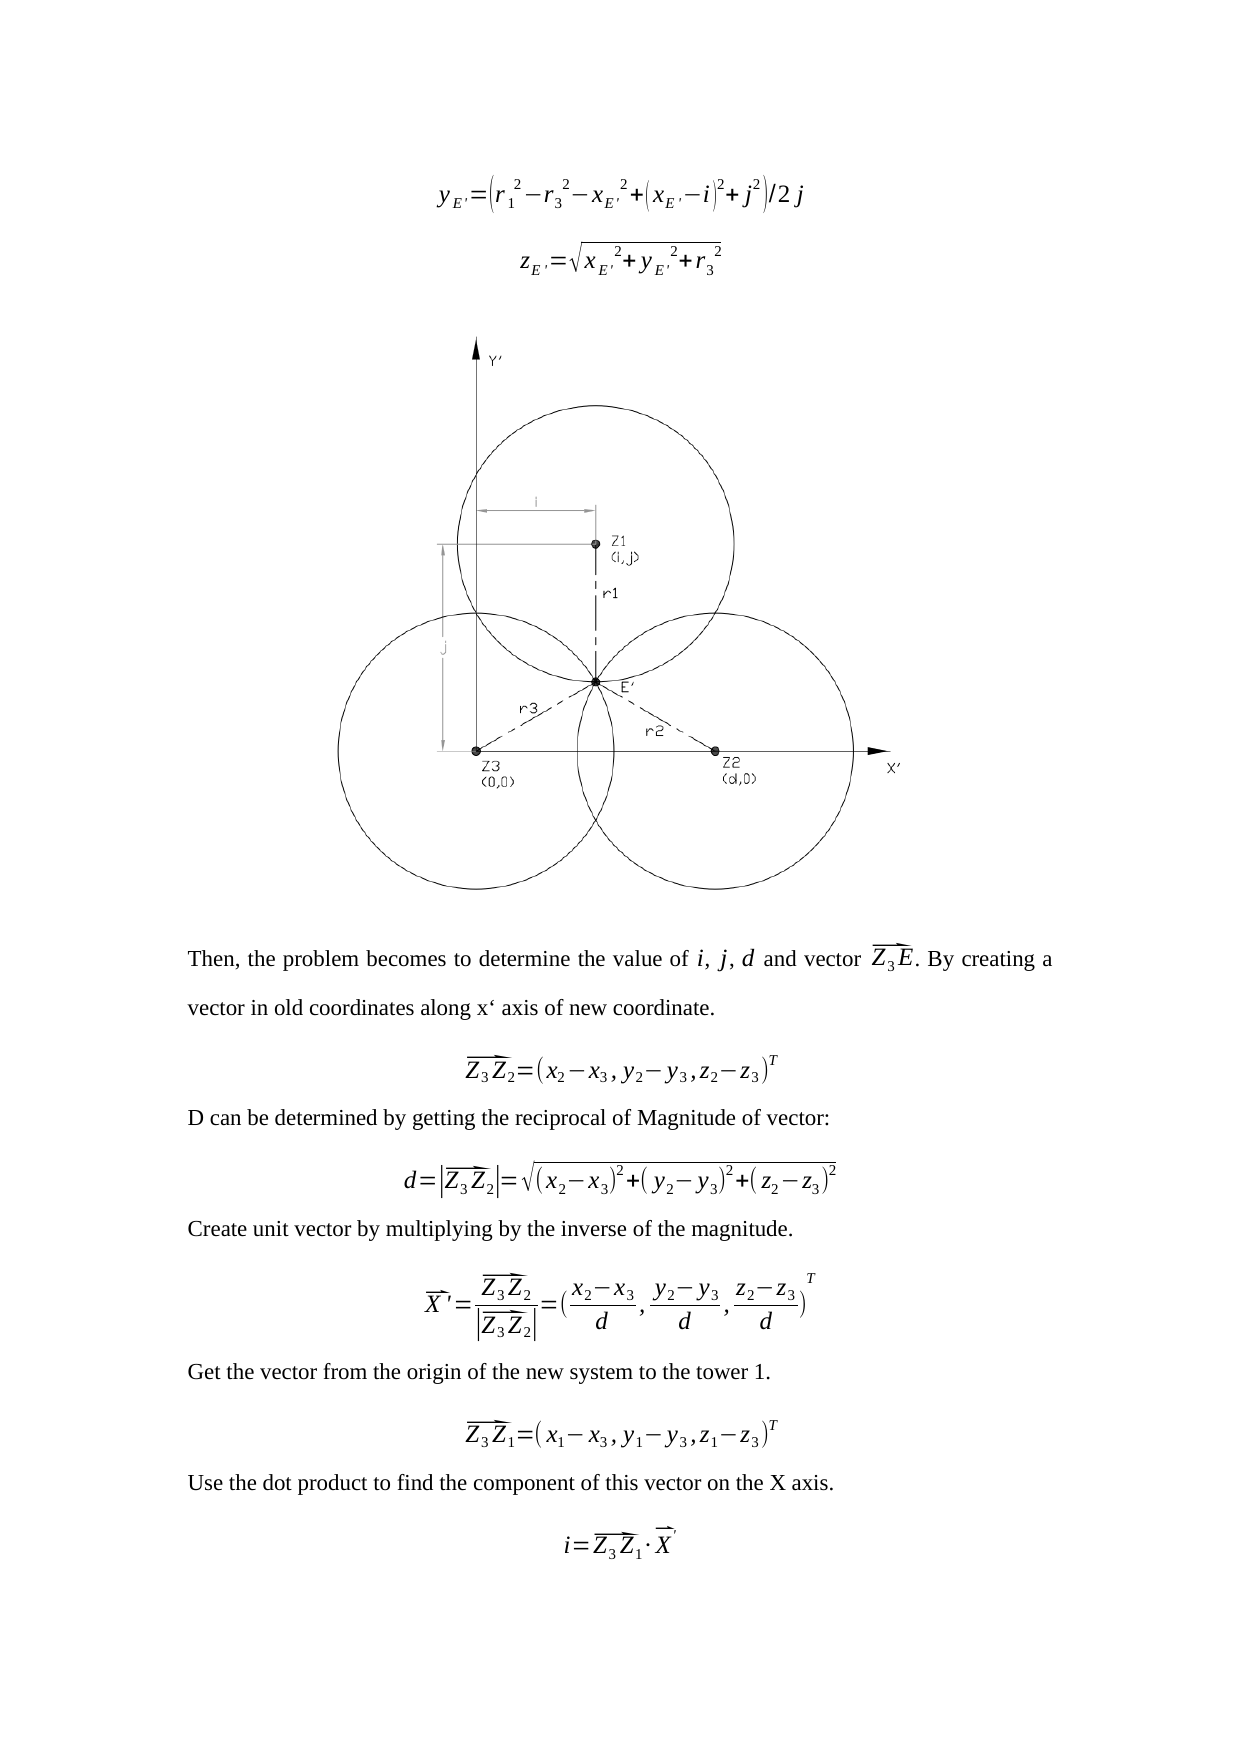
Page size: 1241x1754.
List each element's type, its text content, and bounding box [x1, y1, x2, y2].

text D can be determined by getting the reciprocal of Magnitude of vector: [187, 1101, 1053, 1134]
text Use the dot product to find the component of this vector on the X axis. [187, 1466, 1053, 1498]
text Get the vector from the origin of the new system to the tower 1. [187, 1355, 1053, 1388]
picture [315, 324, 925, 897]
text Create unit vector by multiplying by the inverse of the magnitude. [187, 1212, 1053, 1244]
text Then, the problem becomes to determine the value of , , and vector . By creating a vector in old coordinates along x‘ axis of new coordinate. [187, 942, 1053, 1023]
